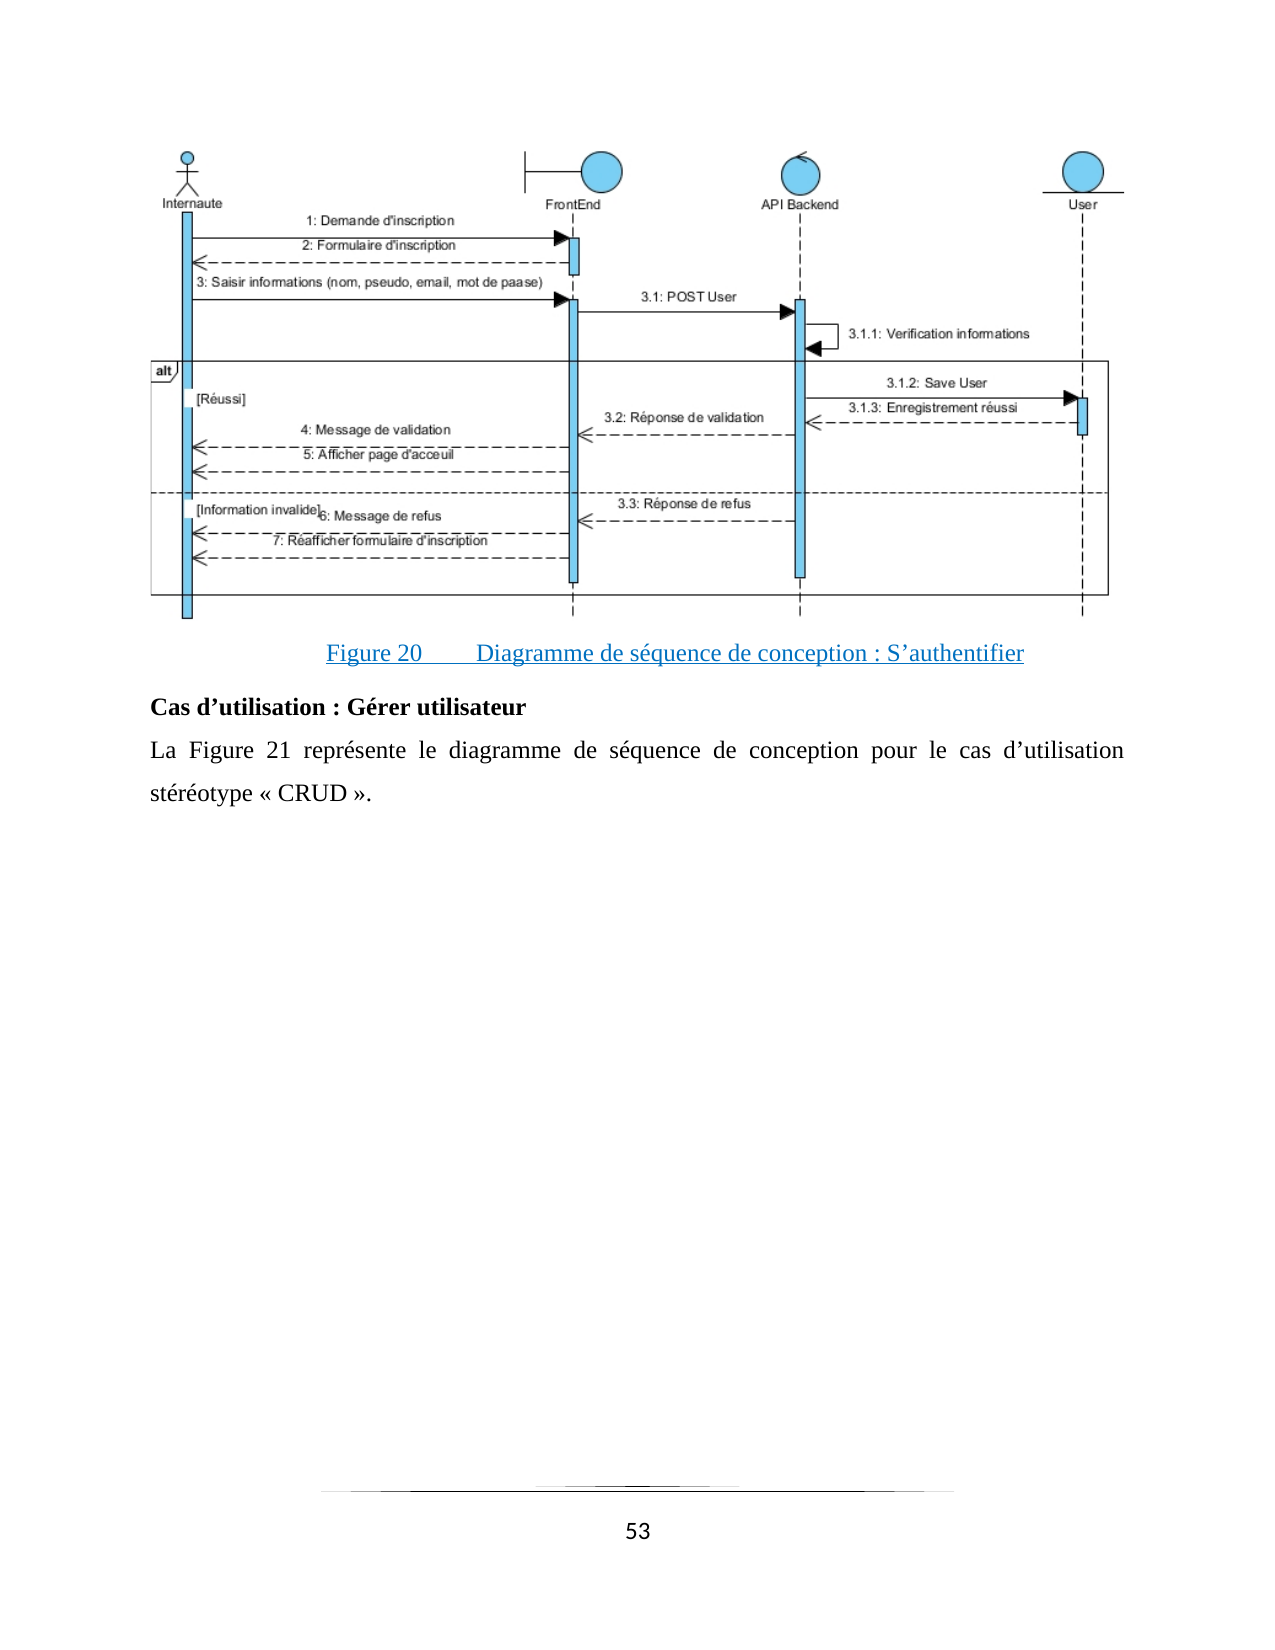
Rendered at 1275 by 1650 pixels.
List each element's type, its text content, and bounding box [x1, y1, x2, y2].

text Cas d’utilisation : Gérer utilisateur [150, 692, 1125, 720]
text Diagramme de séquence de conception : S’authentifier [225, 638, 1125, 667]
picture [150, 150, 1125, 624]
text La Figure 21 représente le diagramme de séquence de conception pour le cas d’utilisation stéréotype « CRUD ». [150, 735, 1125, 807]
